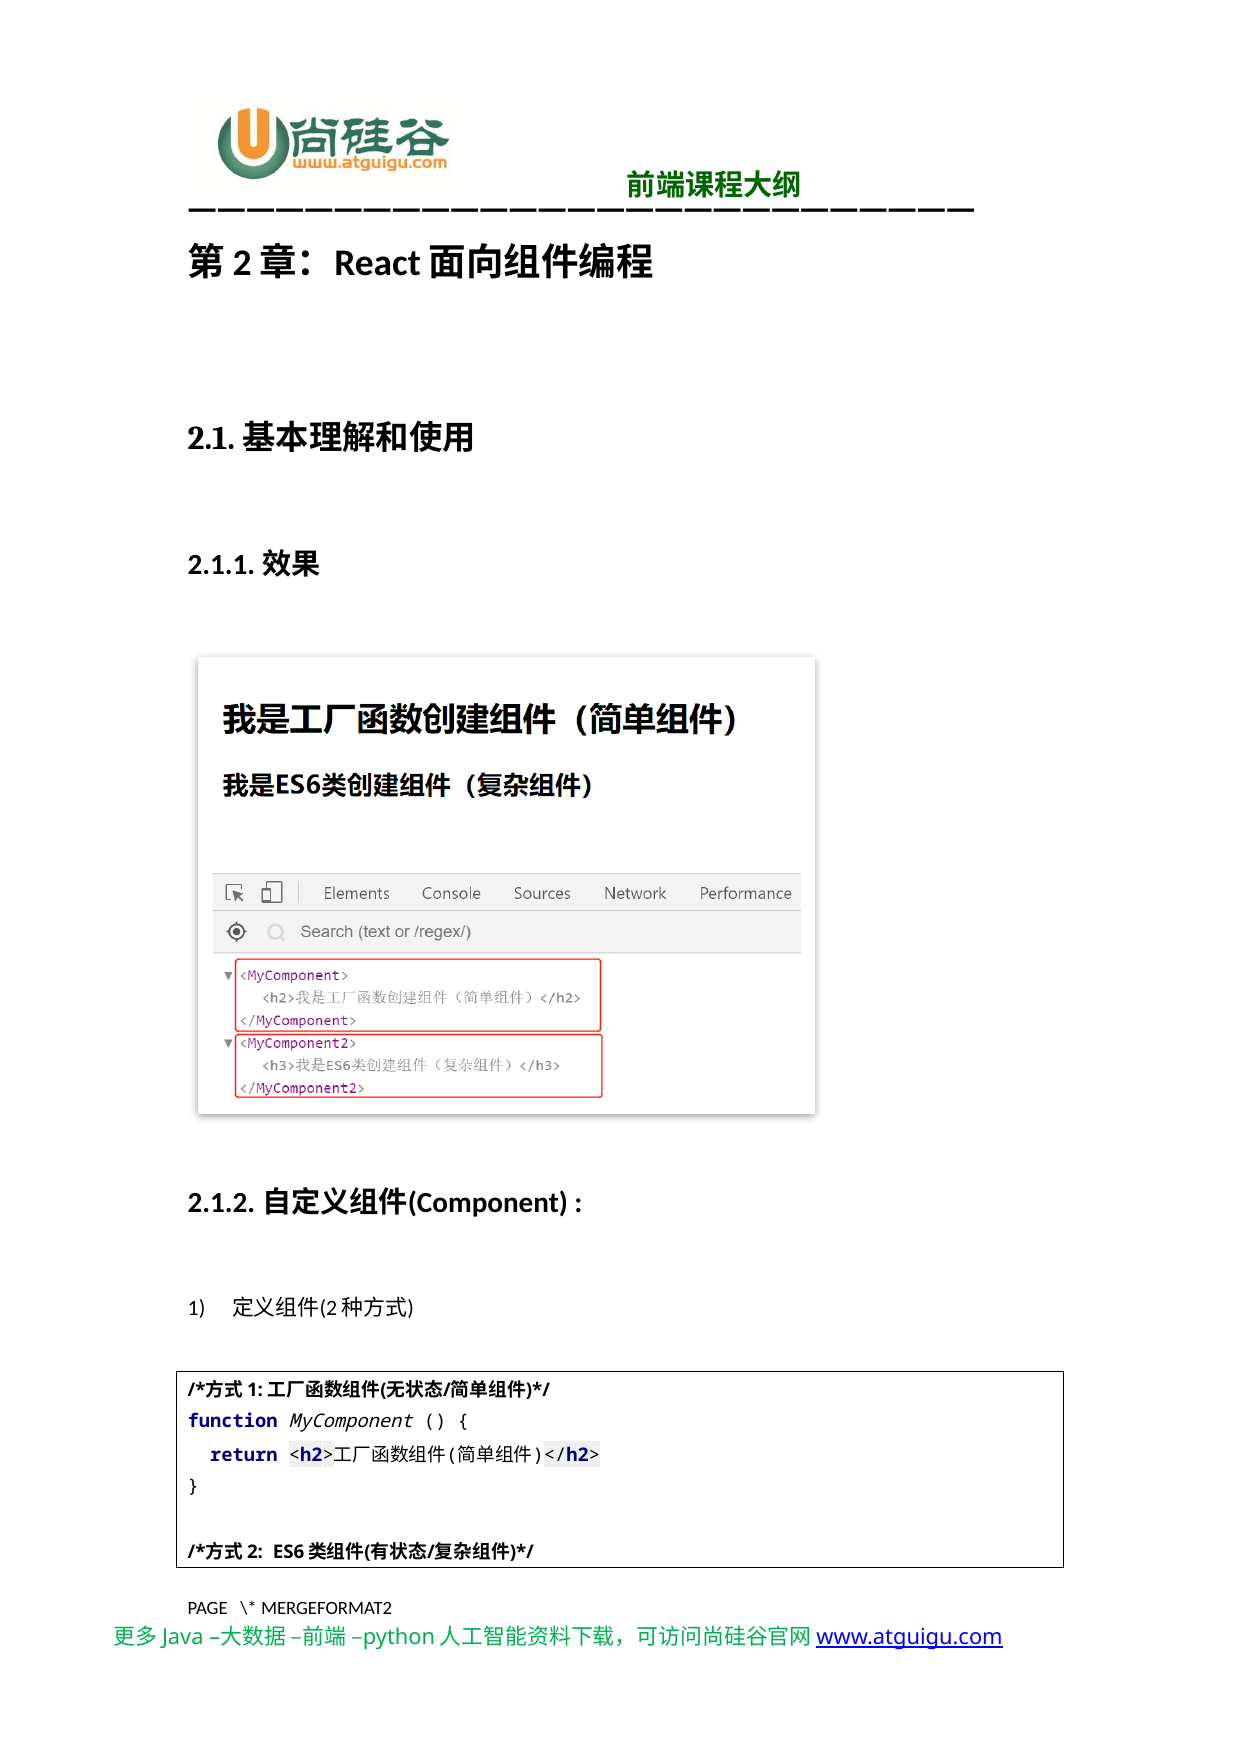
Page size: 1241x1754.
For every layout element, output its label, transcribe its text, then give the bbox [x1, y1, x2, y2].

picture [187, 88, 479, 195]
subtitle 2.1. 基本理解和使用 [187, 402, 1053, 467]
picture [213, 671, 801, 1099]
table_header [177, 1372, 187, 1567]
subtitle 2.1.1. 效果 [187, 529, 1053, 594]
list 定义组件(2种方式) [187, 1290, 1053, 1322]
subtitle 第2章：React面向组件编程 [187, 227, 1053, 292]
subtitle 2.1.2. 自定义组件(Component) : [187, 1167, 1053, 1232]
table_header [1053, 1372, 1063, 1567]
